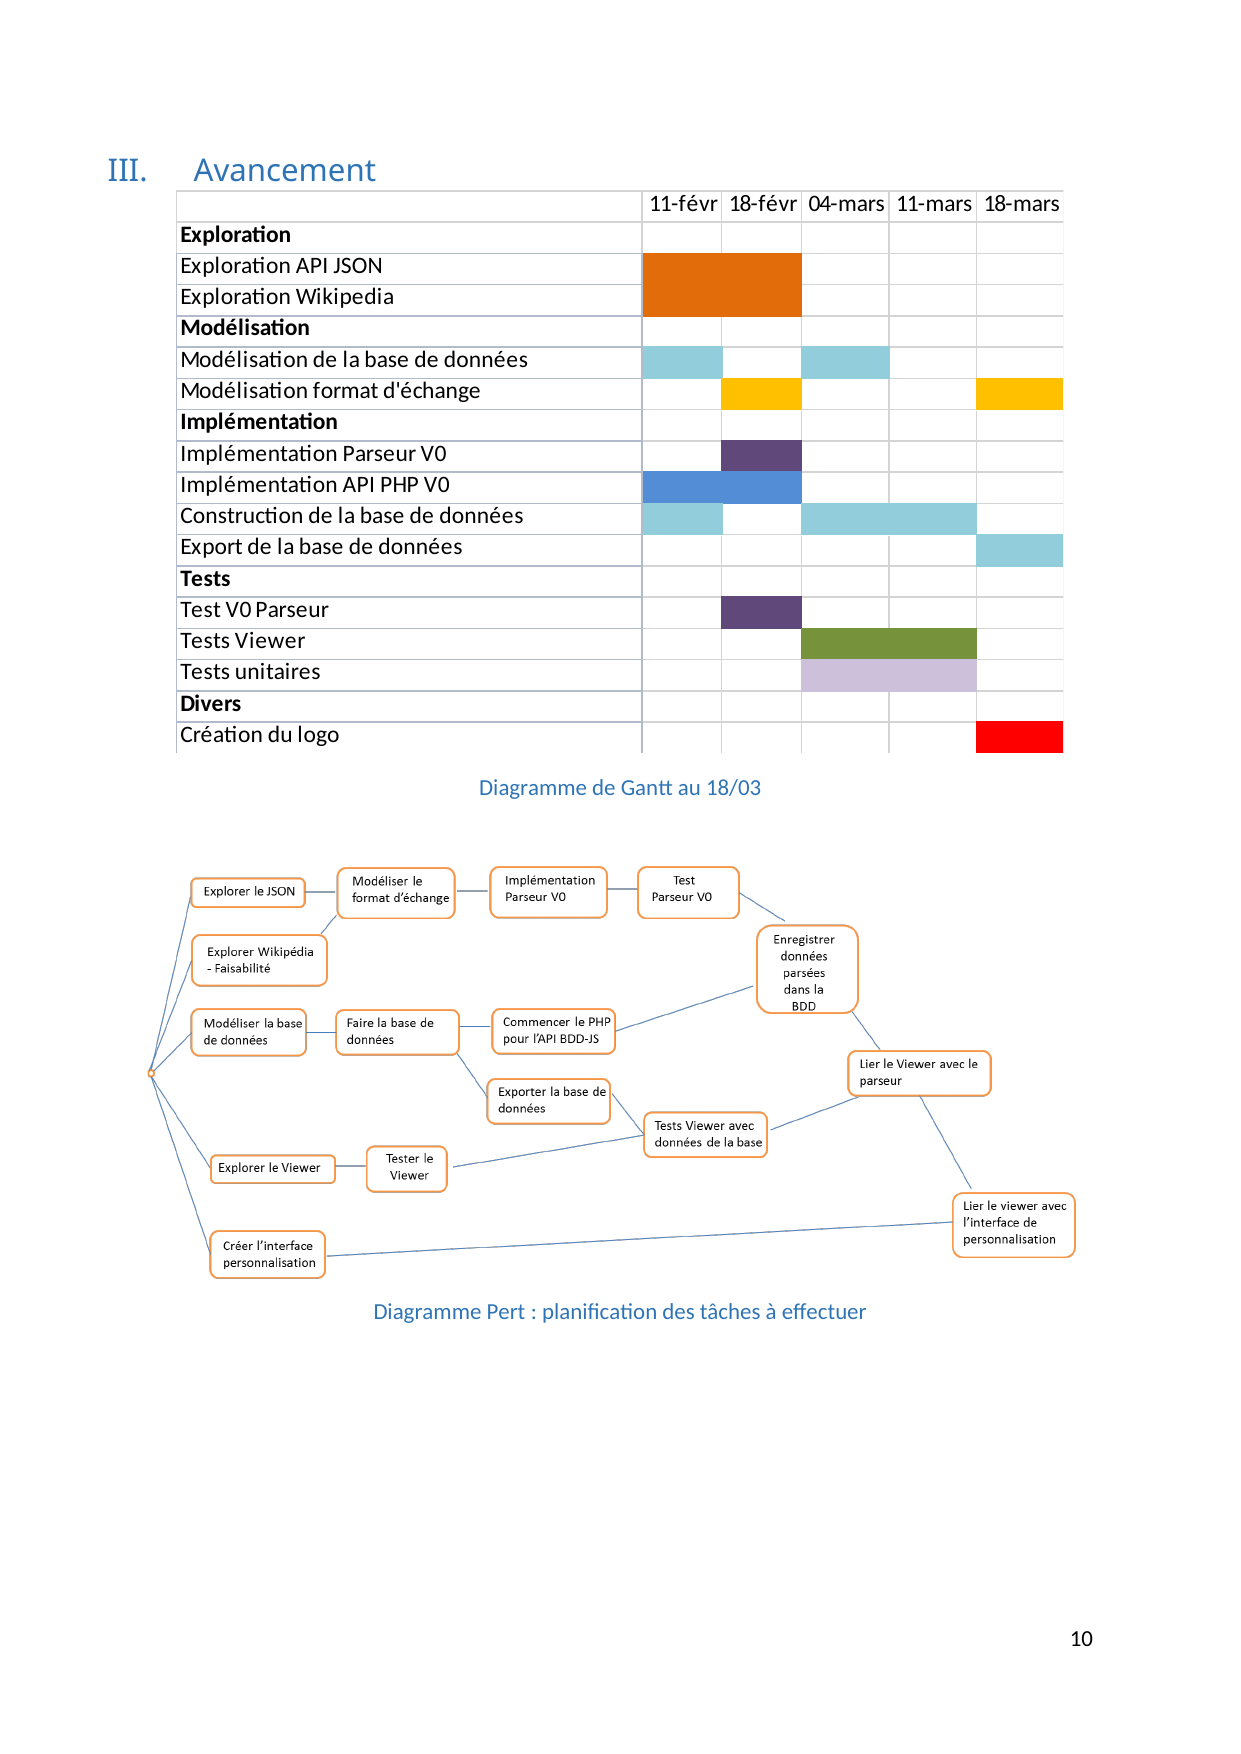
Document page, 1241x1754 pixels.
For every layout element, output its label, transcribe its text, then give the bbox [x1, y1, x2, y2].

picture [147, 866, 1093, 1279]
subtitle Avancement [148, 148, 1093, 190]
text Diagramme Pert : planification des tâches à effectuer [148, 1297, 1093, 1325]
text Diagramme de Gantt au 18/03 [148, 773, 1093, 801]
